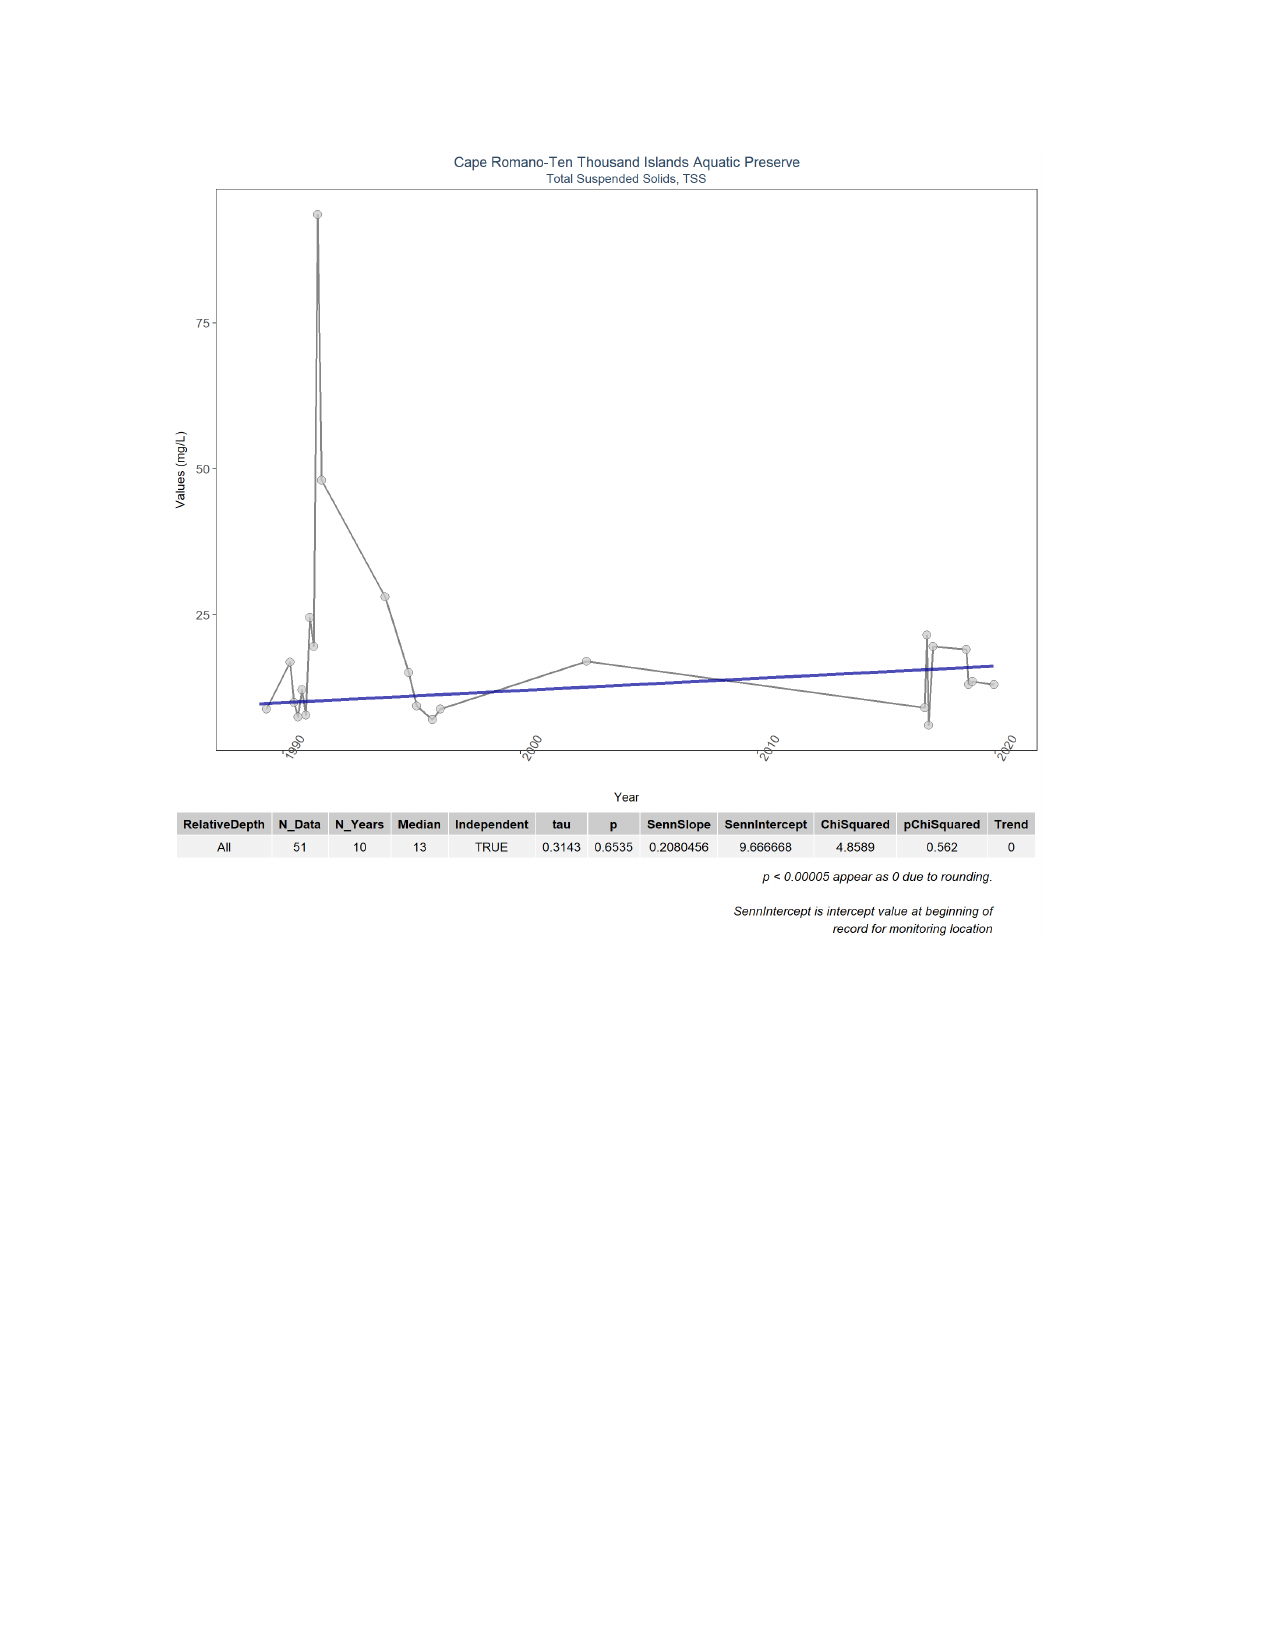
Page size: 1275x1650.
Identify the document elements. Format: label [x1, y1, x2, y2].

picture [168, 150, 1044, 938]
